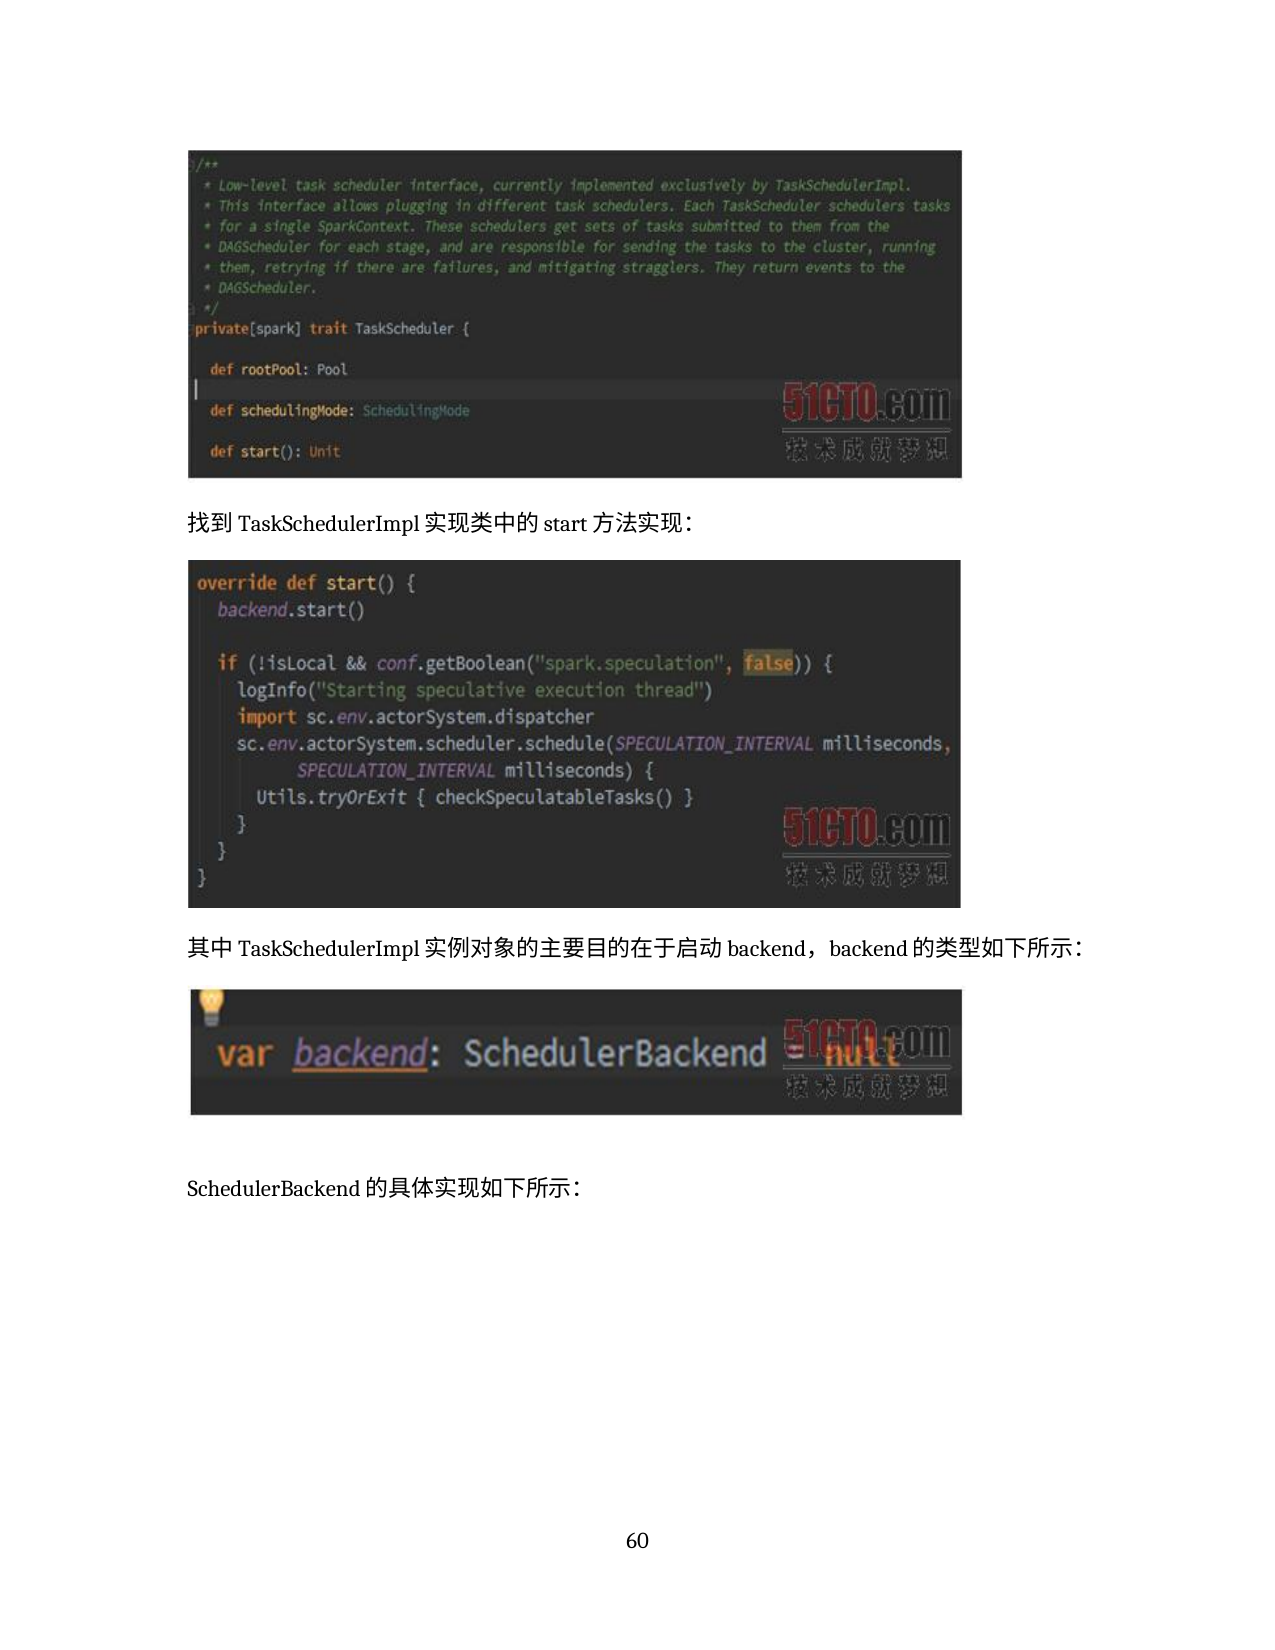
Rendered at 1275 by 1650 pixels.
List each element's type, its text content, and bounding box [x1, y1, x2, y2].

picture [187, 985, 966, 1120]
text 其中TaskSchedulerImpl实例对象的主要目的在于启动backend，backend的类型如下所示： [187, 929, 1087, 963]
text 找到TaskSchedulerImpl实现类中的start方法实现： [187, 505, 1087, 538]
text SchedulerBackend的具体实现如下所示： [187, 1142, 1087, 1230]
picture [187, 560, 966, 908]
picture [187, 150, 966, 483]
